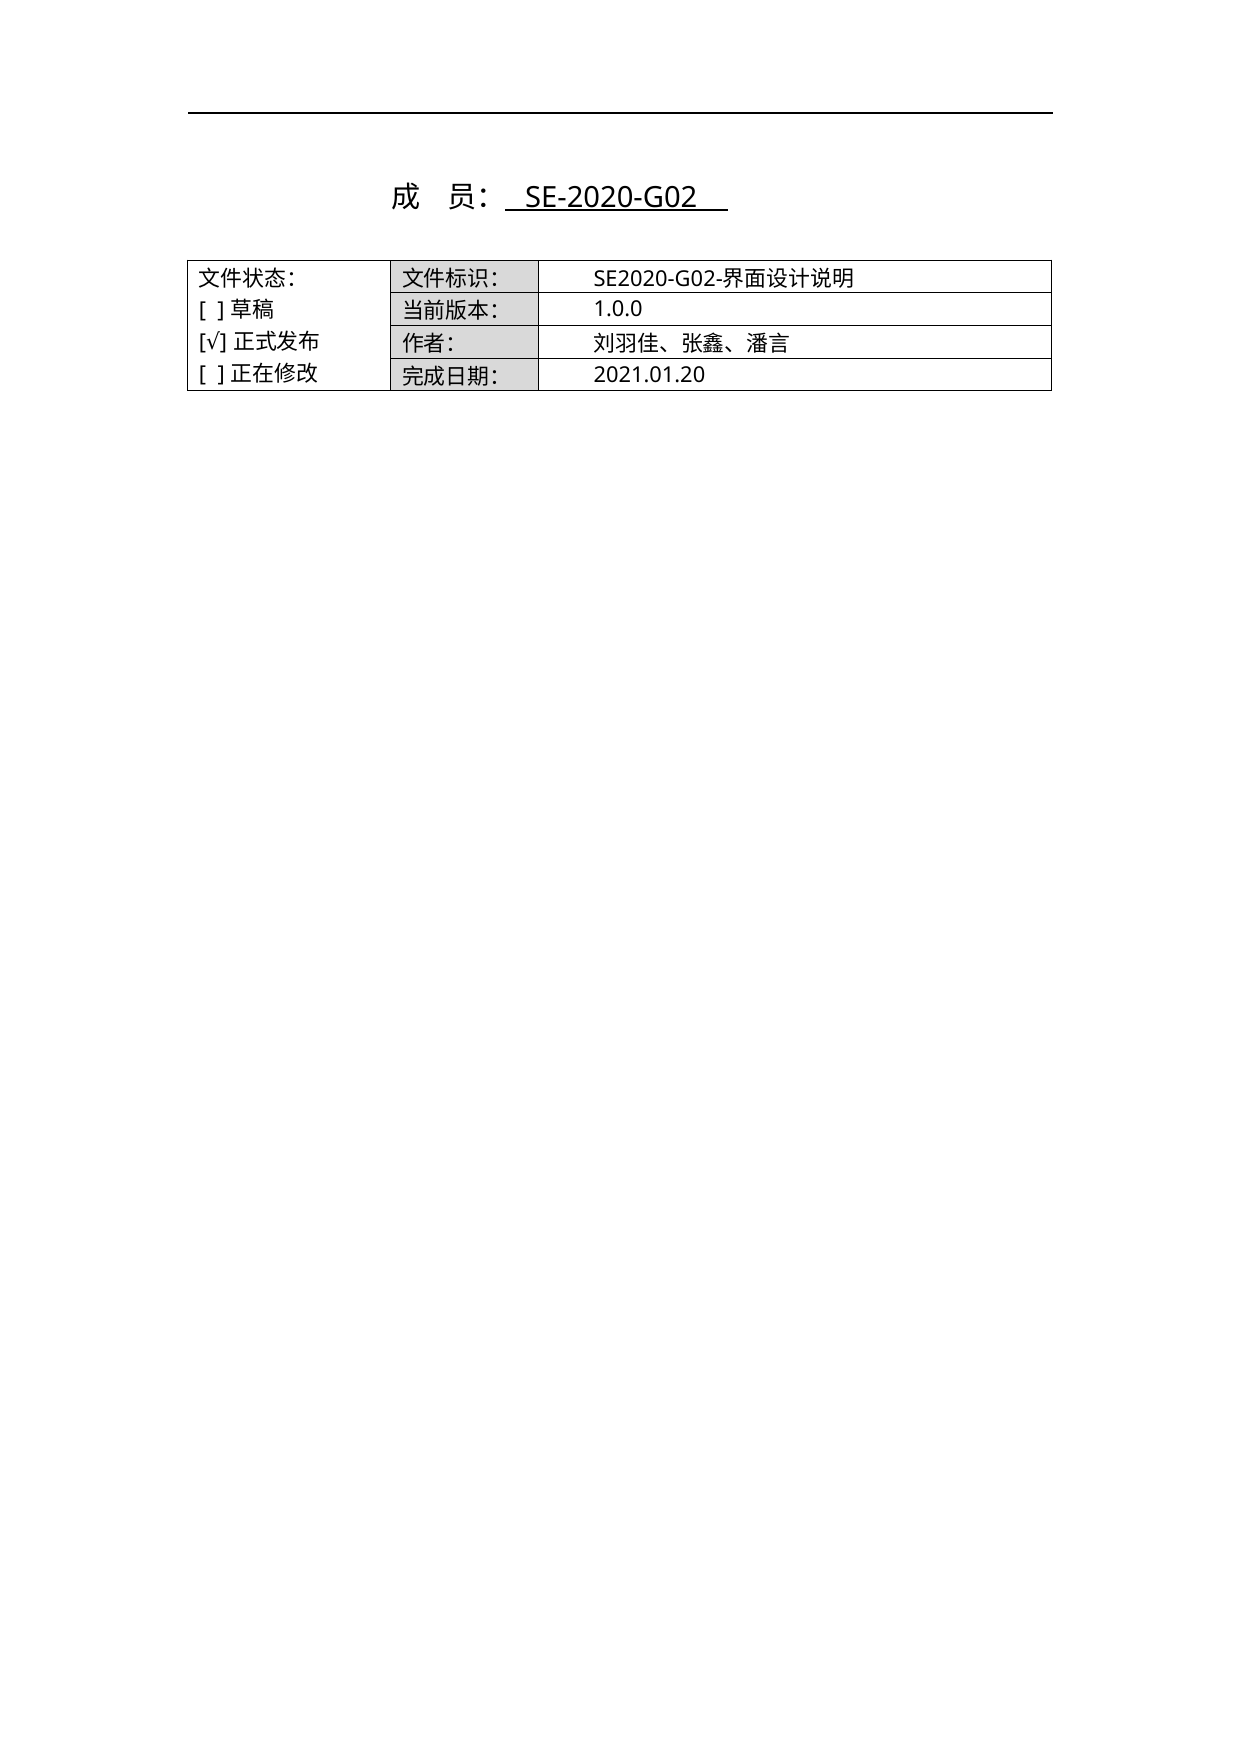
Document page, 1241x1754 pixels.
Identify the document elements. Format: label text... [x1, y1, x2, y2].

table_cell 1.0.0 [539, 293, 1051, 325]
table_header 文件标识： [391, 261, 538, 292]
table_cell 完成日期： [391, 359, 538, 390]
table_cell 刘羽佳、张鑫、潘言 [539, 326, 1051, 358]
table_header SE2020-G02-界面设计说明 [539, 261, 1051, 292]
table_cell 作者： [391, 326, 538, 358]
table_cell 当前版本： [391, 293, 538, 325]
text 成 员： SE-2020-G02 [187, 162, 1053, 227]
table_cell 2021.01.20 [539, 359, 1051, 390]
table_header 文件状态： [ ] 草稿 [√] 正式发布 [ ] 正在修改 [188, 261, 390, 390]
